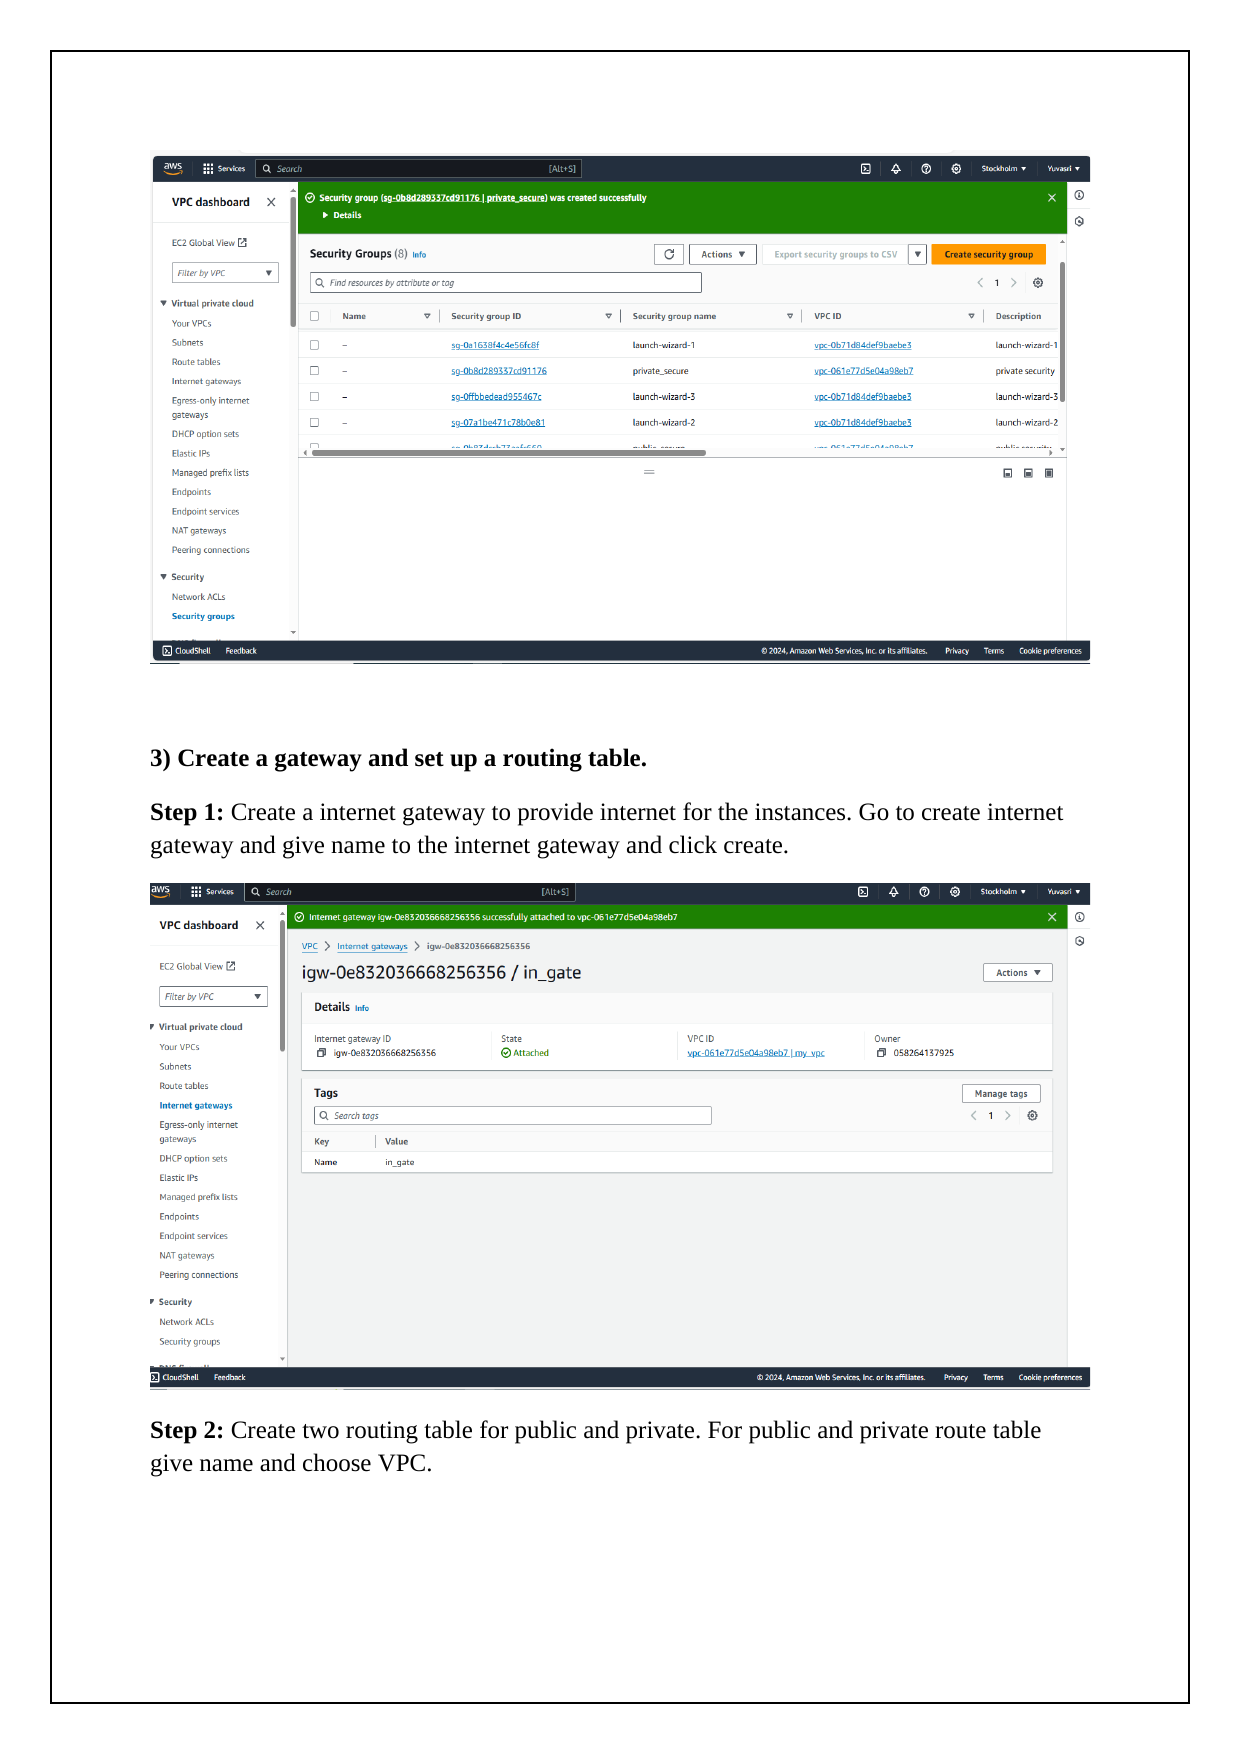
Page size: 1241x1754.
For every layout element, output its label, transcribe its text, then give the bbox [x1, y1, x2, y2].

text Step 1: Create a internet gateway to provide internet for the instances. Go to create internet gateway and give name to the internet gateway and click create. [150, 797, 1090, 858]
text Step 2: Create two routing table for public and private. For public and private route table give name and choose VPC. [150, 1415, 1090, 1477]
picture [150, 150, 1091, 664]
text 3) Create a gateway and set up a routing table. [150, 743, 1090, 772]
picture [150, 883, 1091, 1390]
